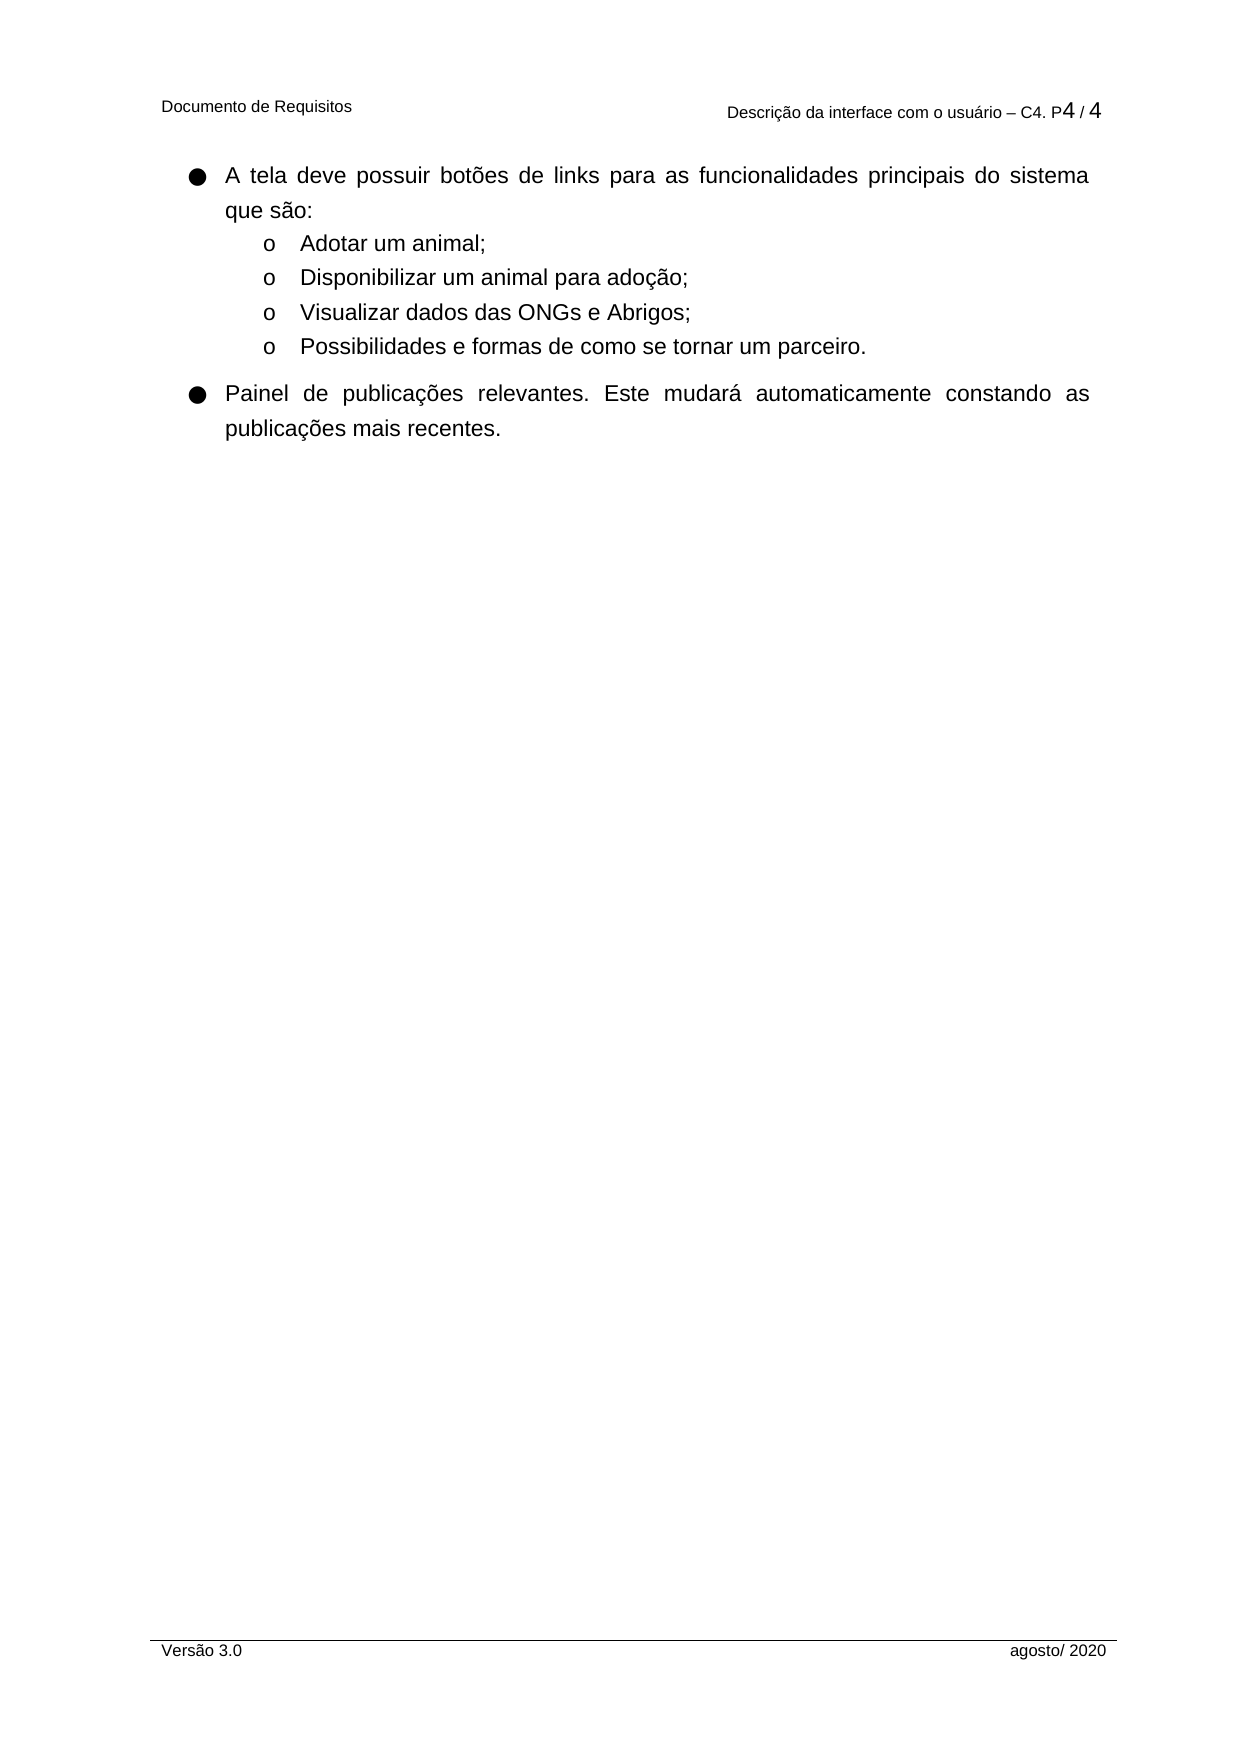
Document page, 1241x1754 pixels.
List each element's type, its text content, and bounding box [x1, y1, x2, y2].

list Painel de publicações relevantes. Este mudará automaticamente constando as publicações mais recentes. [187, 368, 1090, 441]
list Disponibilizar um animal para adoção; [262, 264, 1090, 292]
list Adotar um animal; [262, 229, 1090, 258]
list Possibilidades e formas de como se tornar um parceiro. [262, 333, 1090, 362]
list Visualizar dados das ONGs e Abrigos; [262, 299, 1090, 327]
list A tela deve possuir botões de links para as funcionalidades principais do sistema que são: [187, 150, 1090, 223]
